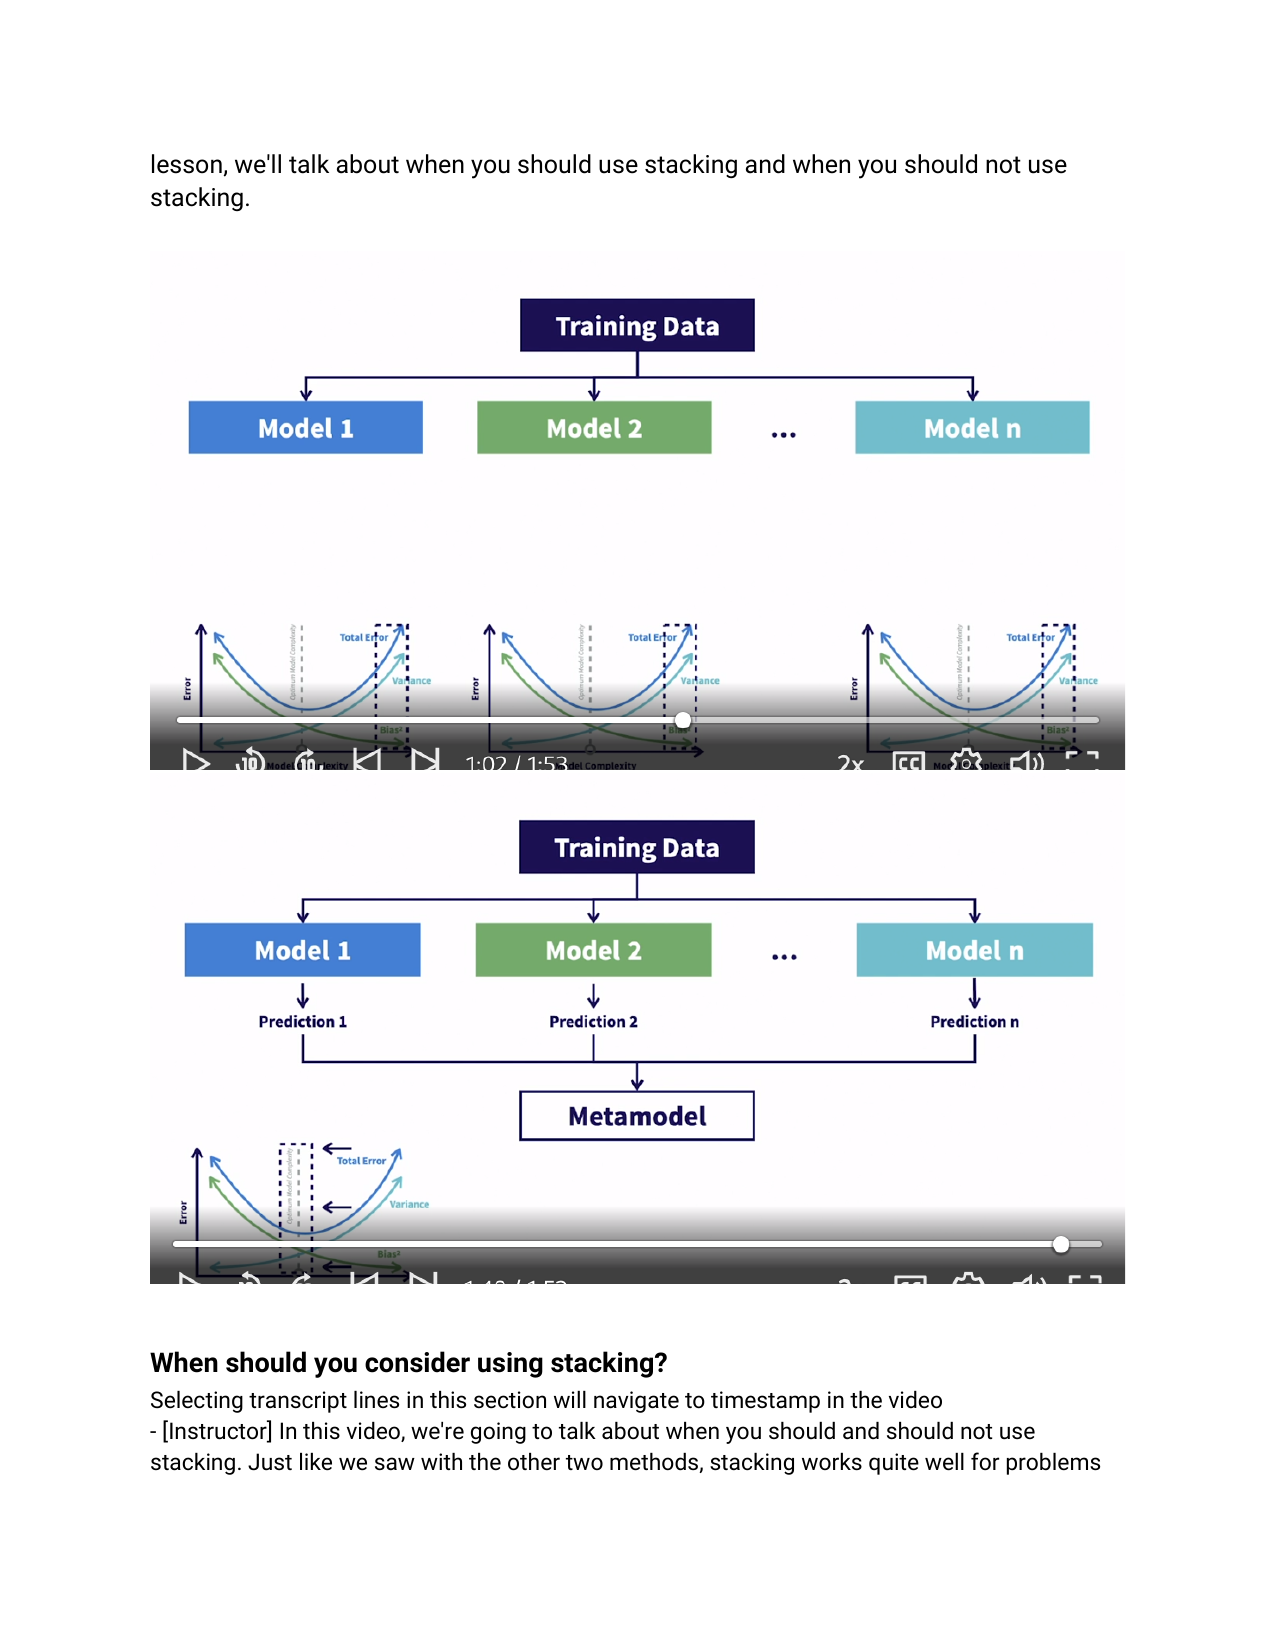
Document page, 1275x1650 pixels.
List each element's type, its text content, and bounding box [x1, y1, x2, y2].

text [150, 1418, 1125, 1476]
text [150, 150, 1125, 213]
subtitle When should you consider using stacking? [150, 1347, 1125, 1379]
text Selecting transcript lines in this section will navigate to timestamp in the video [150, 1387, 1125, 1414]
picture [150, 251, 1125, 770]
picture [150, 773, 1125, 1284]
